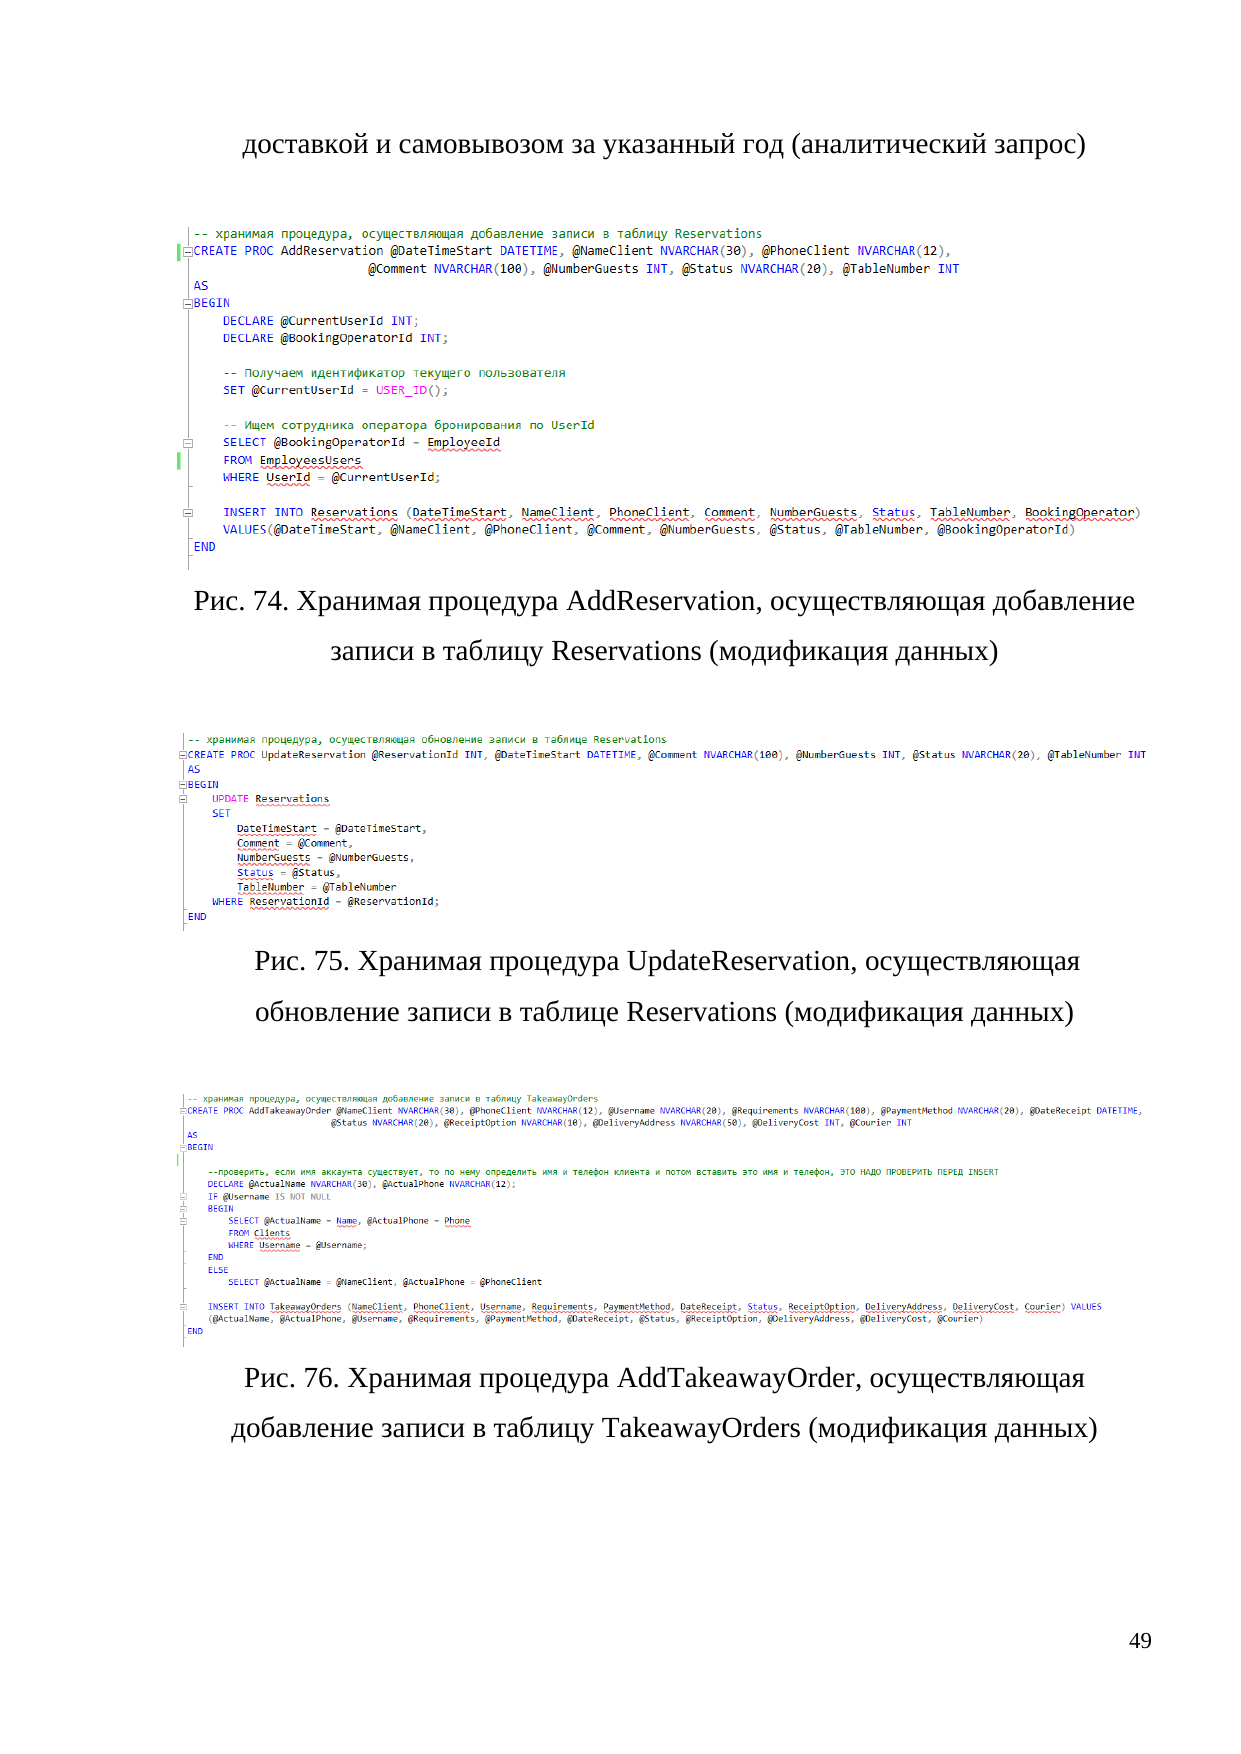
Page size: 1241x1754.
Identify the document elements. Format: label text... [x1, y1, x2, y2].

text Рис. 75. Хранимая процедура UpdateReservation, осуществляющая обновление записи в таблице Reservations (модификация данных) [177, 943, 1152, 1027]
picture [177, 1094, 1152, 1347]
text Рис. 76. Хранимая процедура AddTakeawayOrder, осуществляющая добавление записи в таблицу TakeawayOrders (модификация данных) [177, 1360, 1152, 1444]
picture [177, 733, 1152, 931]
text Рис. 74. Хранимая процедура AddReservation, осуществляющая добавление записи в таблицу Reservations (модификация данных) [177, 583, 1152, 667]
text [177, 126, 1152, 160]
picture [177, 227, 1152, 570]
